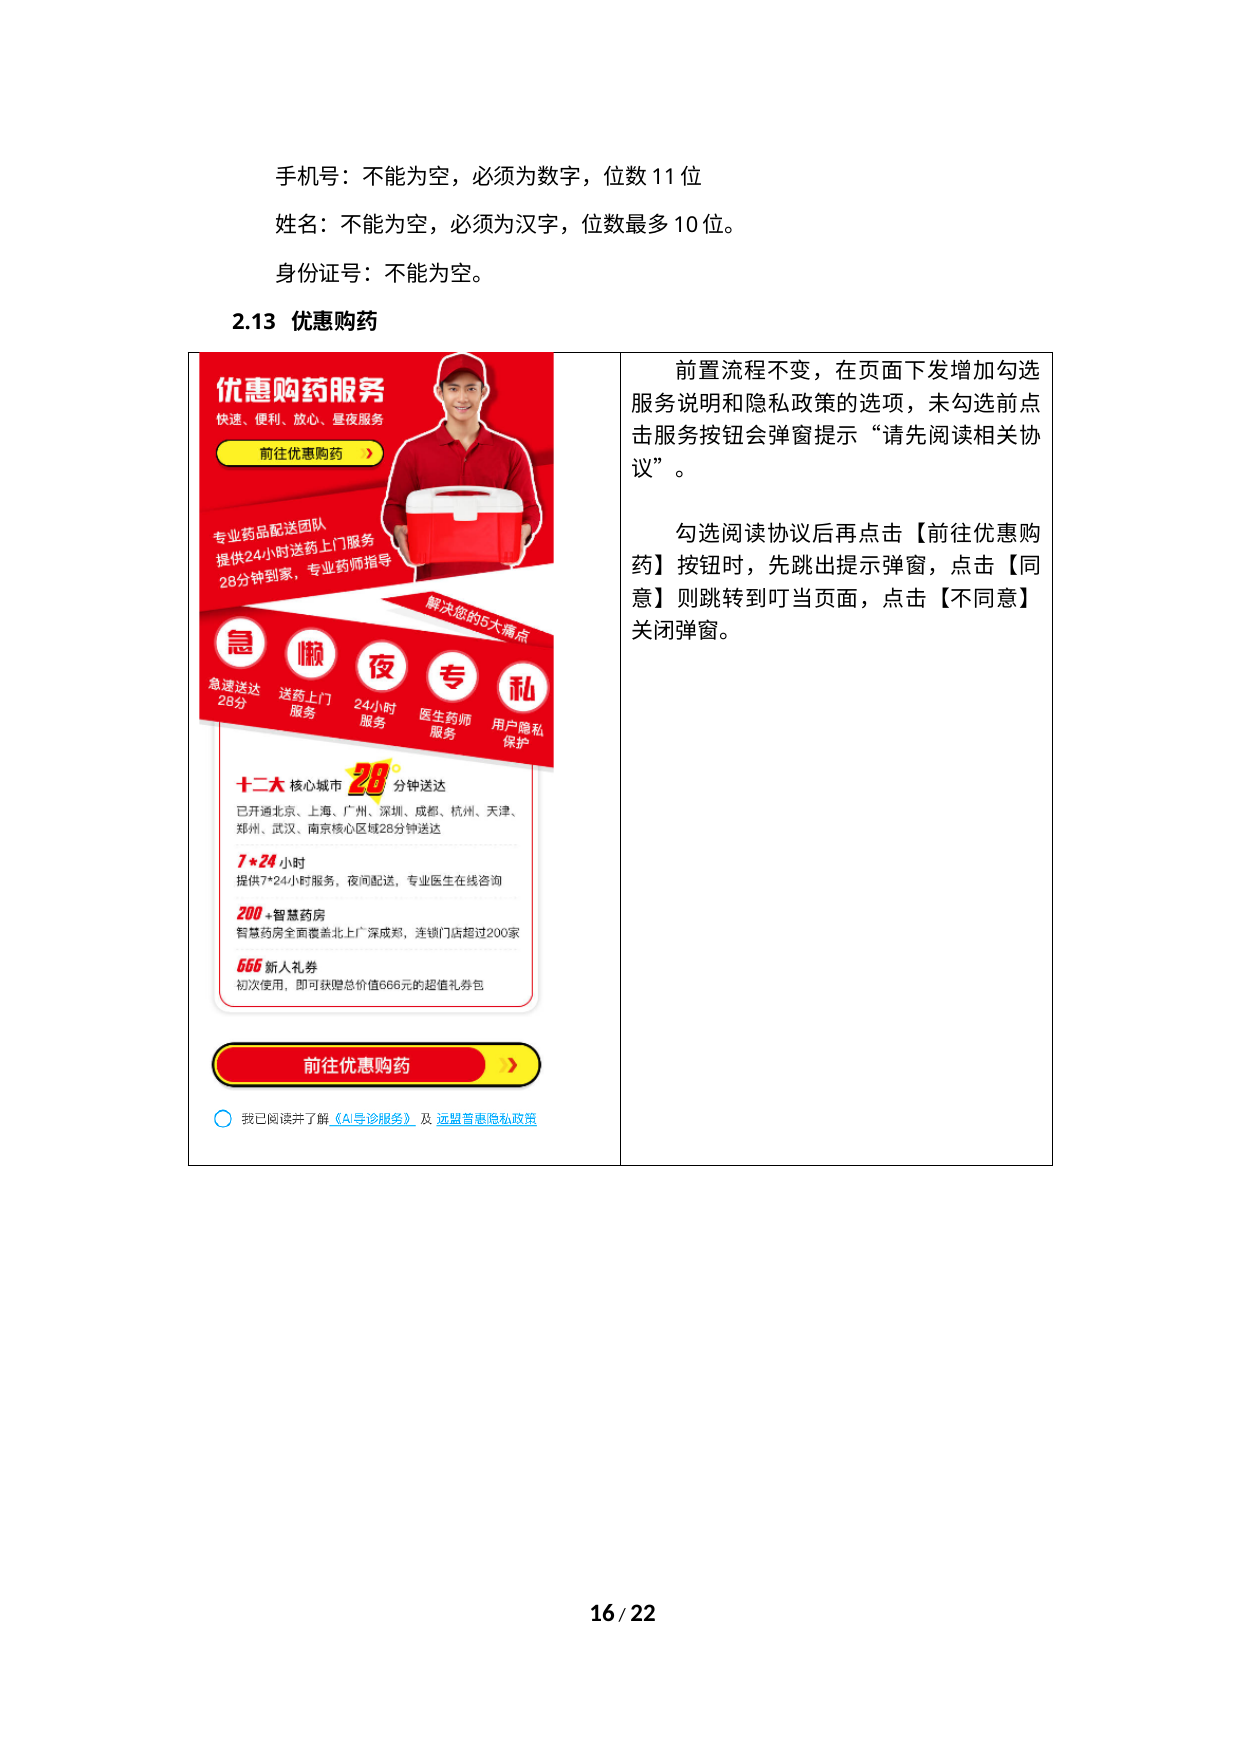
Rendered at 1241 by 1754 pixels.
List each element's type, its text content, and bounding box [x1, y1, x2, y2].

table_header [189, 353, 620, 1165]
picture [199, 352, 554, 1099]
text 姓名：不能为空，必须为汉字，位数最多10位。 [231, 207, 1053, 239]
list 优惠购药 [232, 303, 1053, 336]
text 身份证号：不能为空。 [231, 255, 1053, 288]
table_header 前置流程不变，在页面下发增加勾选服务说明和隐私政策的选项，未勾选前点击服务按钮会弹窗提示“请先阅读相关协议”。 勾选阅读协议后再点击【前往优惠购药】按钮时，先跳出提示弹窗，点击【同意】则跳转到叮当页面，点击【不同意】关闭弹窗。 [621, 353, 1052, 1165]
picture [199, 1100, 554, 1136]
text 手机号：不能为空，必须为数字，位数11位 [231, 158, 1053, 191]
